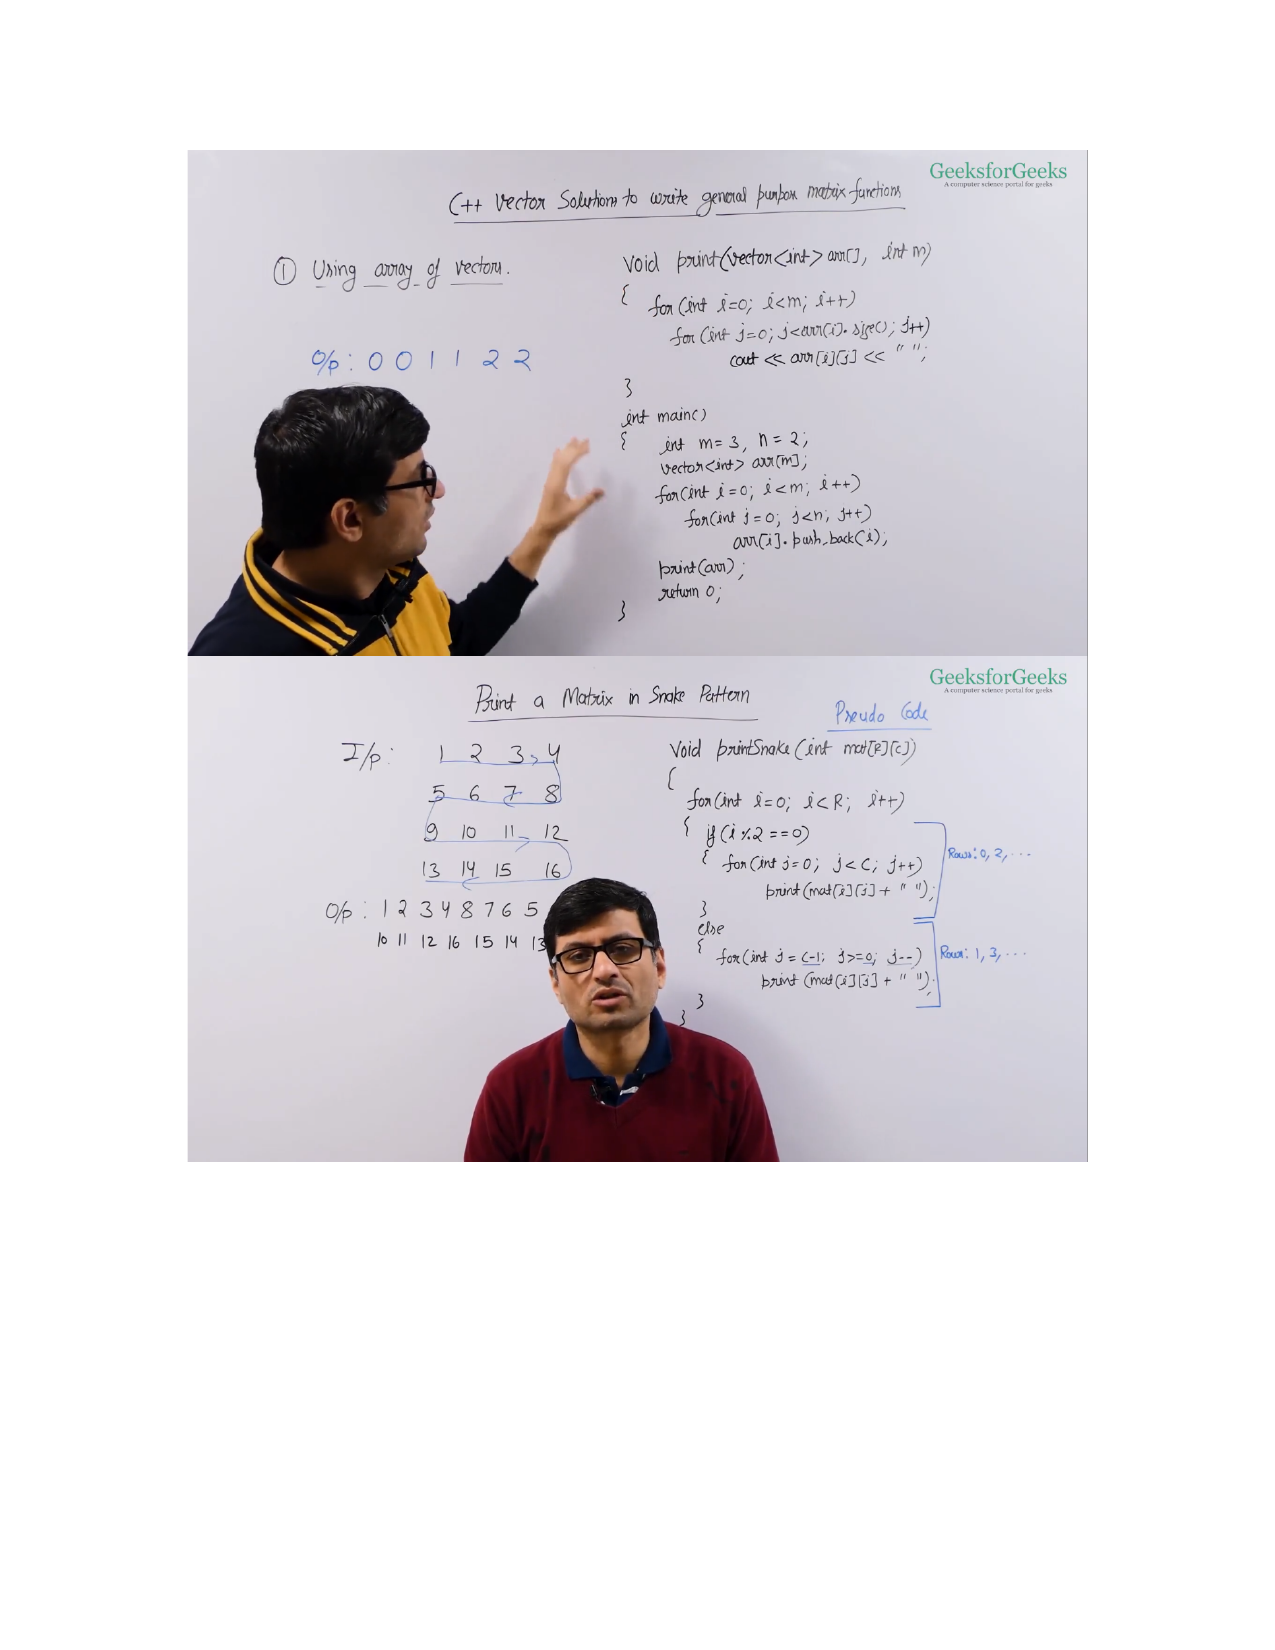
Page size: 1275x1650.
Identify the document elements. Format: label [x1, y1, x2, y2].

picture [187, 150, 1088, 1162]
